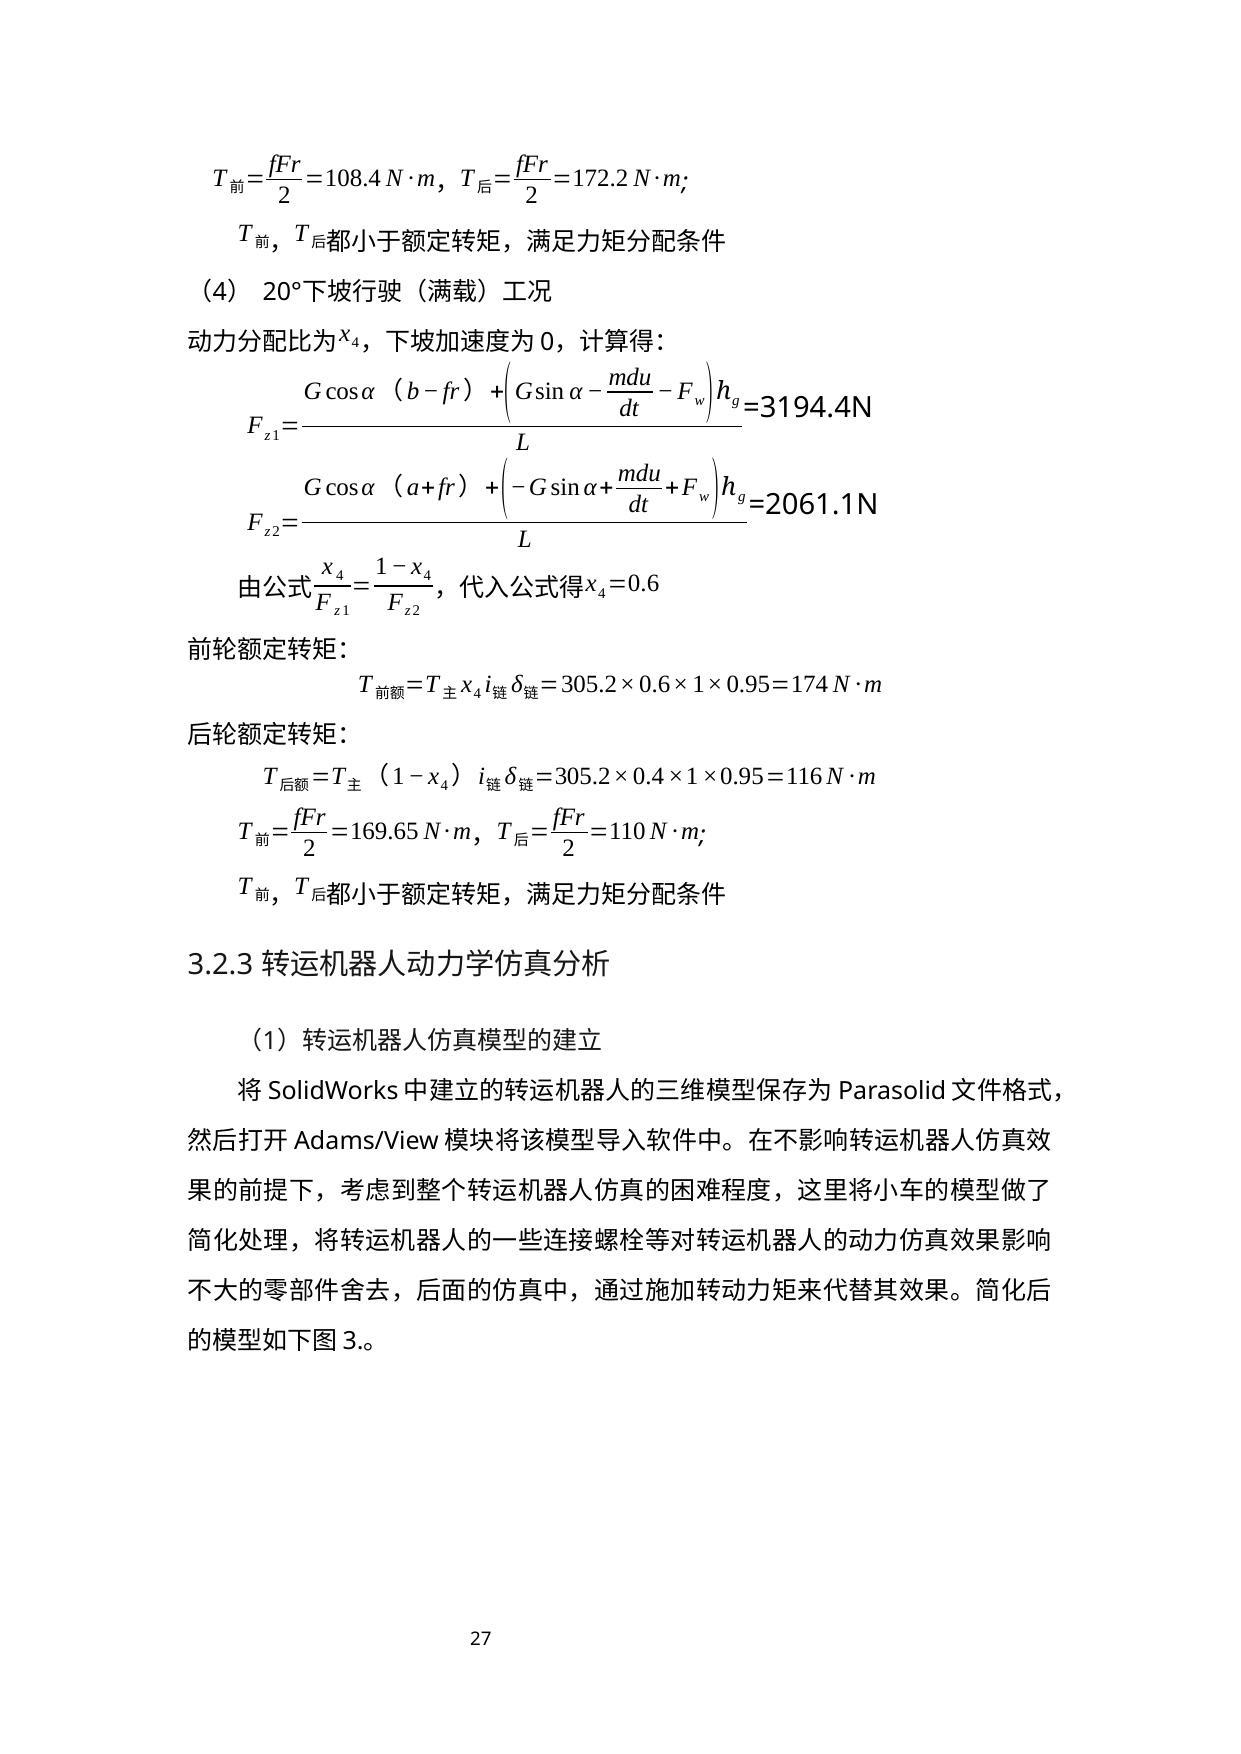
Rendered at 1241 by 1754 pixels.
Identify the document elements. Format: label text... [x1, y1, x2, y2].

text ，都小于额定转矩，满足力矩分配条件 [187, 863, 1053, 913]
list 20°下坡行驶（满载）工况 [187, 260, 1053, 310]
text 由公式，代入公式得 [187, 553, 1053, 619]
text 前轮额定转矩： [187, 619, 1053, 669]
subtitle 3.2.3 转运机器人动力学仿真分析 [187, 940, 1053, 983]
text 后轮额定转矩： [187, 703, 1053, 753]
text 动力分配比为，下坡加速度为0，计算得： [187, 310, 1053, 360]
text ，; [187, 150, 1053, 210]
text 将SolidWorks中建立的转运机器人的三维模型保存为Parasolid文件格式，然后打开Adams/View模块将该模型导入软件中。在不影响转运机器人仿真效果的前提下，考虑到整个转运机器人仿真的困难程度，这里将小车的模型做了简化处理，将转运机器人的一些连接螺栓等对转运机器人的动力仿真效果影响不大的零部件舍去，后面的仿真中，通过施加转动力矩来代替其效果。简化后的模型如下图3.。 [187, 1060, 1053, 1360]
text （1）转运机器人仿真模型的建立 [187, 1010, 1053, 1060]
text =3194.4N [187, 360, 1053, 456]
text ，; [187, 803, 1053, 863]
text ，都小于额定转矩，满足力矩分配条件 [187, 210, 1053, 260]
text =2061.1N [187, 456, 1053, 553]
